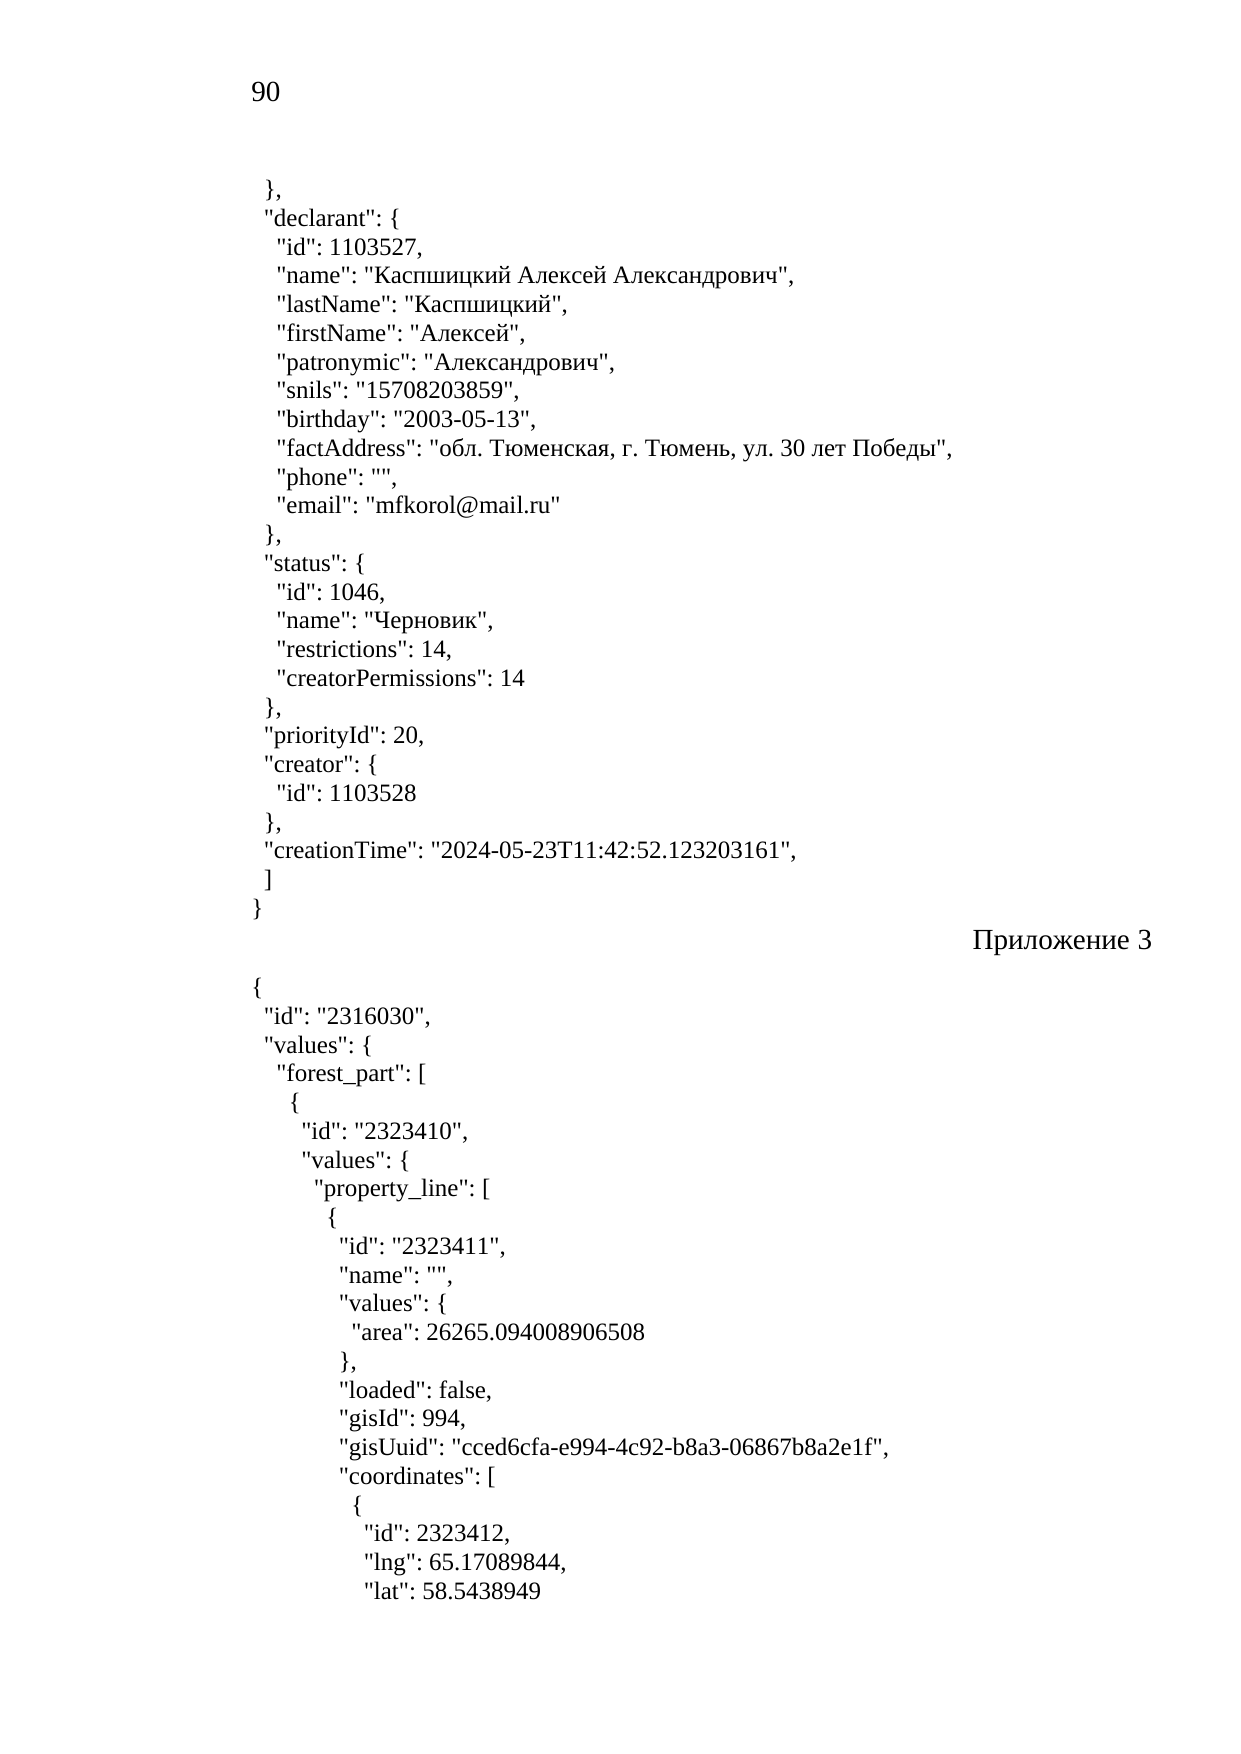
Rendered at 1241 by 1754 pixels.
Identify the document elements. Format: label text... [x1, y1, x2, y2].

text }, [177, 692, 1152, 721]
text "values": { [177, 1288, 1152, 1317]
text "phone": "", [177, 462, 1152, 491]
text "declarant": { [177, 203, 1152, 232]
text "id": "2323410", [177, 1116, 1152, 1145]
text "snils": "15708203859", [177, 376, 1152, 404]
text ] [177, 864, 1152, 893]
text "values": { [177, 1030, 1152, 1058]
text "values": { [177, 1145, 1152, 1173]
text "forest_part": [ [177, 1058, 1152, 1087]
text "property_line": [ [177, 1173, 1152, 1202]
text "id": "2323411", [177, 1231, 1152, 1260]
text "creationTime": "2024-05-23T11:42:52.123203161", [177, 836, 1152, 864]
text "id": 1103528 [177, 778, 1152, 807]
text "patronymic": "Александрович", [177, 347, 1152, 376]
text "name": "Каспшицкий Алексей Александрович", [177, 261, 1152, 289]
text "gisUuid": "cced6cfa-e994-4c92-b8a3-06867b8a2e1f", [177, 1432, 1152, 1461]
text } [177, 893, 1152, 922]
text { [177, 972, 1152, 1001]
text "id": 2323412, [177, 1518, 1152, 1547]
text Приложение 3 [177, 922, 1152, 955]
text "firstName": "Алексей", [177, 318, 1152, 347]
text "name": "Черновик", [177, 606, 1152, 634]
text "area": 26265.094008906508 [177, 1317, 1152, 1346]
text "factAddress": "обл. Тюменская, г. Тюмень, ул. 30 лет Победы", [177, 433, 1152, 462]
text }, [177, 519, 1152, 548]
text { [177, 1087, 1152, 1116]
text { [177, 1490, 1152, 1518]
text "id": "2316030", [177, 1001, 1152, 1030]
text "creatorPermissions": 14 [177, 663, 1152, 692]
text "lng": 65.17089844, [177, 1547, 1152, 1576]
text "lat": 58.5438949 [177, 1576, 1152, 1605]
text "birthday": "2003-05-13", [177, 404, 1152, 433]
text "name": "", [177, 1260, 1152, 1288]
text }, [177, 174, 1152, 203]
text }, [177, 1346, 1152, 1375]
text { [177, 1202, 1152, 1231]
text "priorityId": 20, [177, 721, 1152, 749]
text }, [177, 807, 1152, 836]
text "gisId": 994, [177, 1403, 1152, 1432]
text "email": "mfkorol@mail.ru" [177, 491, 1152, 519]
text "lastName": "Каспшицкий", [177, 289, 1152, 318]
text "restrictions": 14, [177, 634, 1152, 663]
text "id": 1103527, [177, 232, 1152, 261]
text "status": { [177, 548, 1152, 577]
text "coordinates": [ [177, 1461, 1152, 1490]
text "id": 1046, [177, 577, 1152, 606]
text "loaded": false, [177, 1375, 1152, 1403]
text "creator": { [177, 749, 1152, 778]
